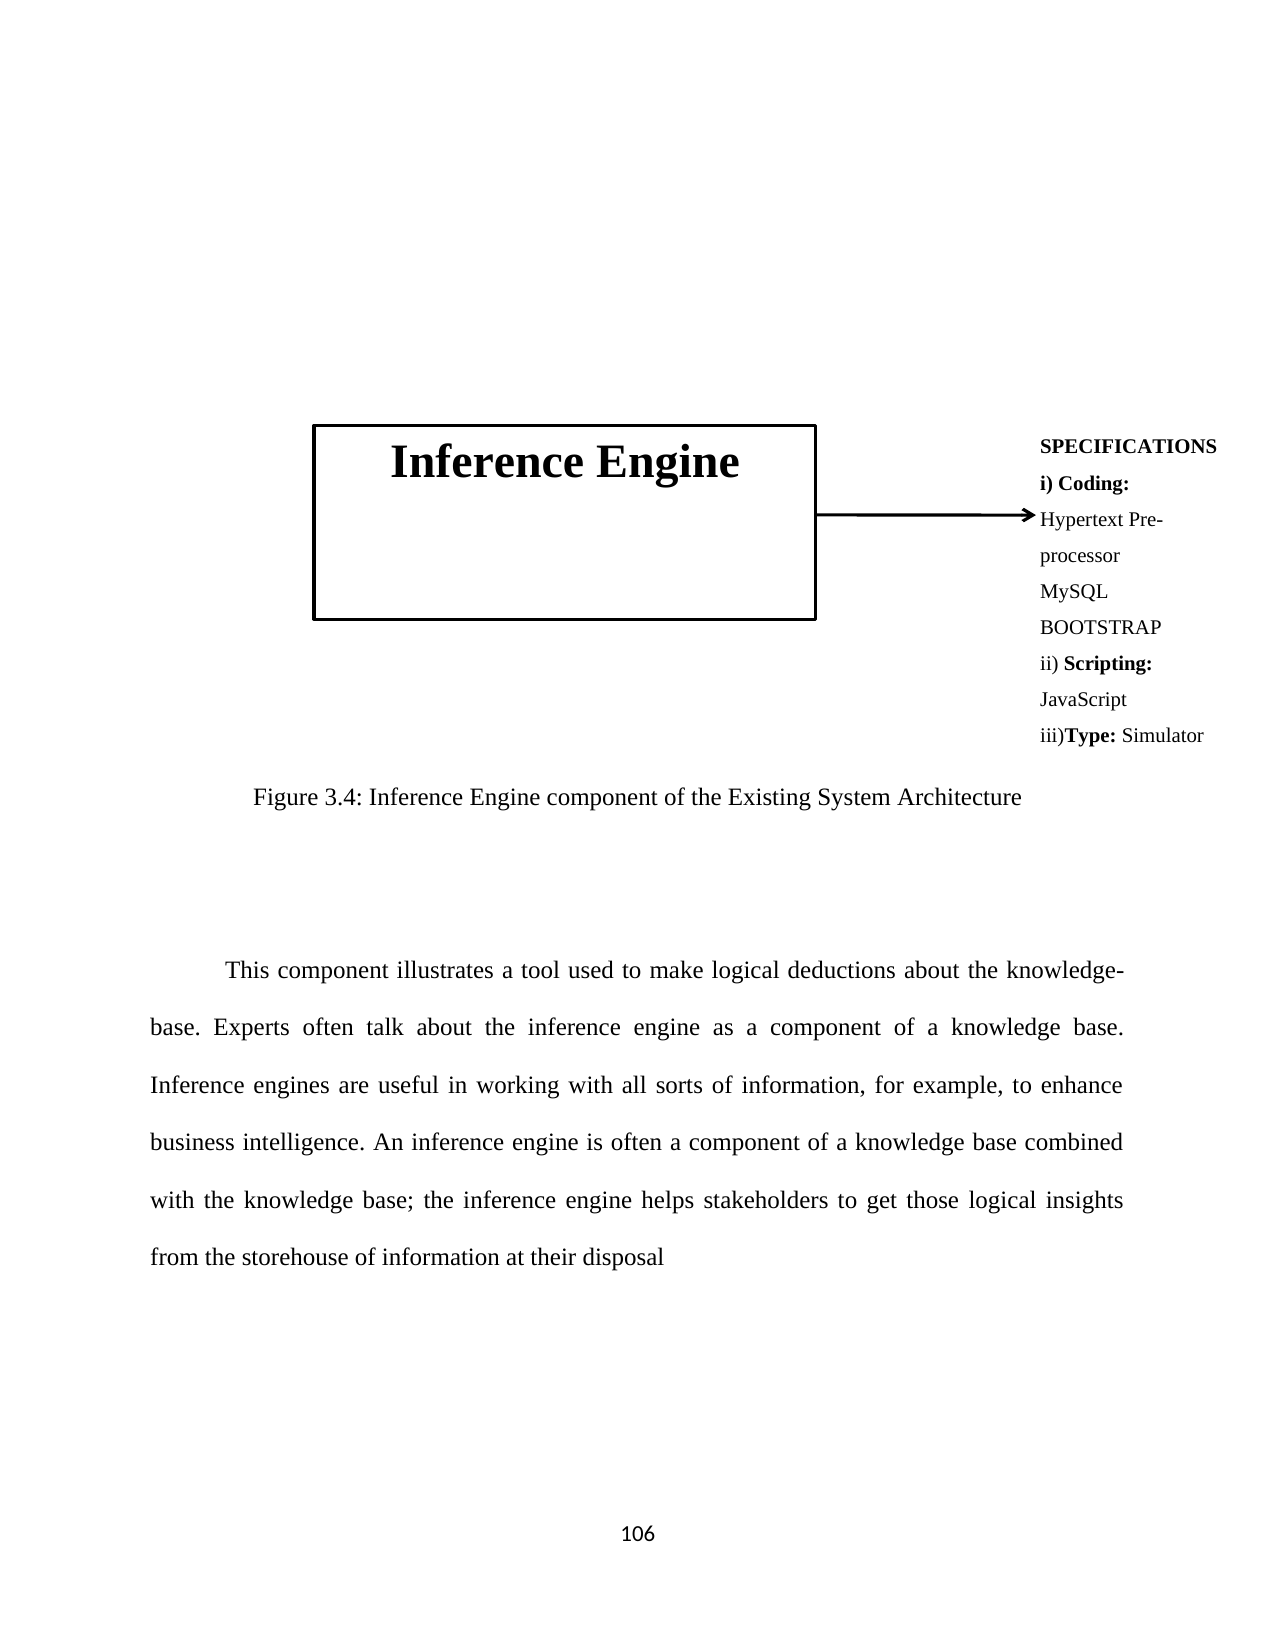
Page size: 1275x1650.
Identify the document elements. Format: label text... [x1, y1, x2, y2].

text Figure 3.4: Inference Engine component of the Existing System Architecture [150, 782, 1125, 811]
text This component illustrates a tool used to make logical deductions about the knowledge-base. Experts often talk about the inference engine as a component of a knowledge base. Inference engines are useful in working with all sorts of information, for example, to enhance business intelligence. An inference engine is often a component of a knowledge base combined with the knowledge base; the inference engine helps stakeholders to get those logical insights from the storehouse of information at their disposal [150, 955, 1125, 1271]
